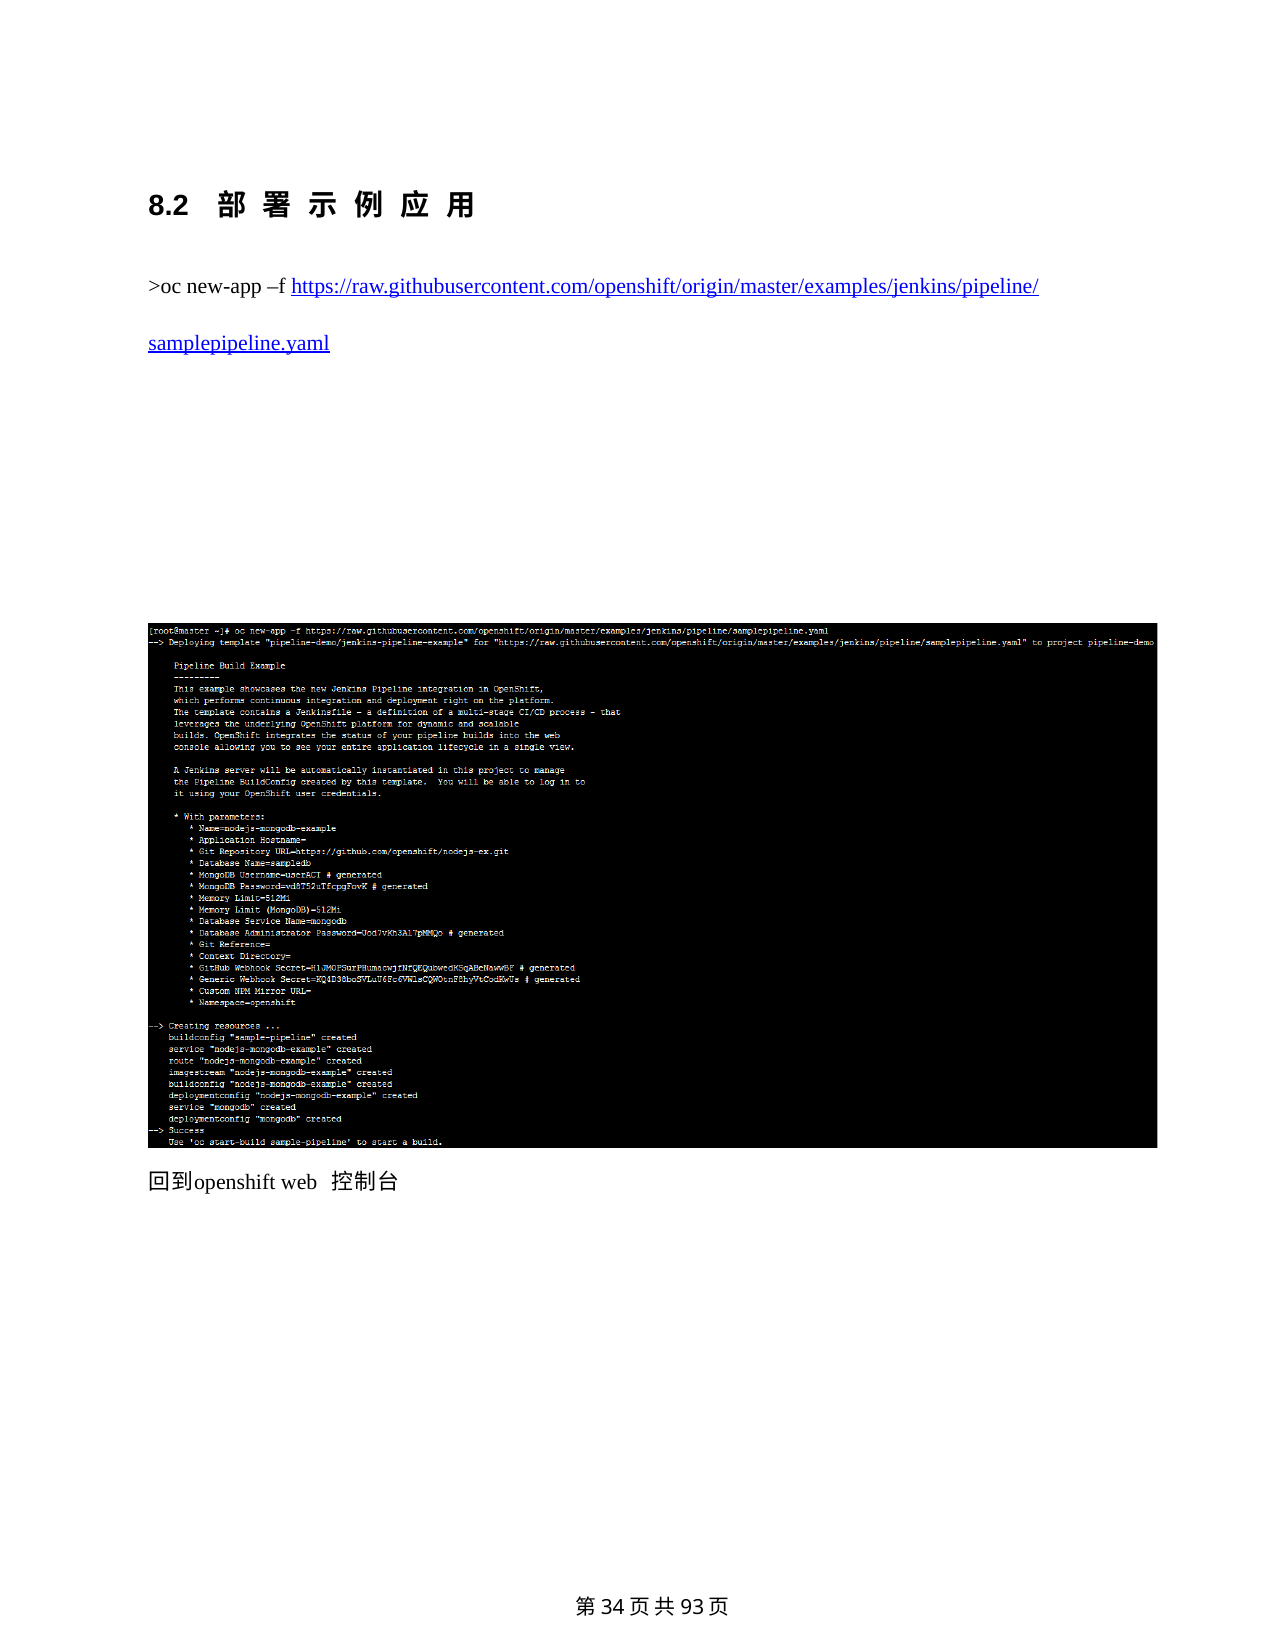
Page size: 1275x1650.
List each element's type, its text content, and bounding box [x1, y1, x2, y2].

picture [148, 623, 1158, 1148]
text >oc new-app –f https://raw.githubusercontent.com/openshift/origin/master/examples/jenkins/pipeline/samplepipeline.yaml [148, 267, 1156, 623]
subtitle 部署示例应用 [148, 165, 1156, 240]
text 回到openshift web控制台 [148, 1161, 1156, 1198]
